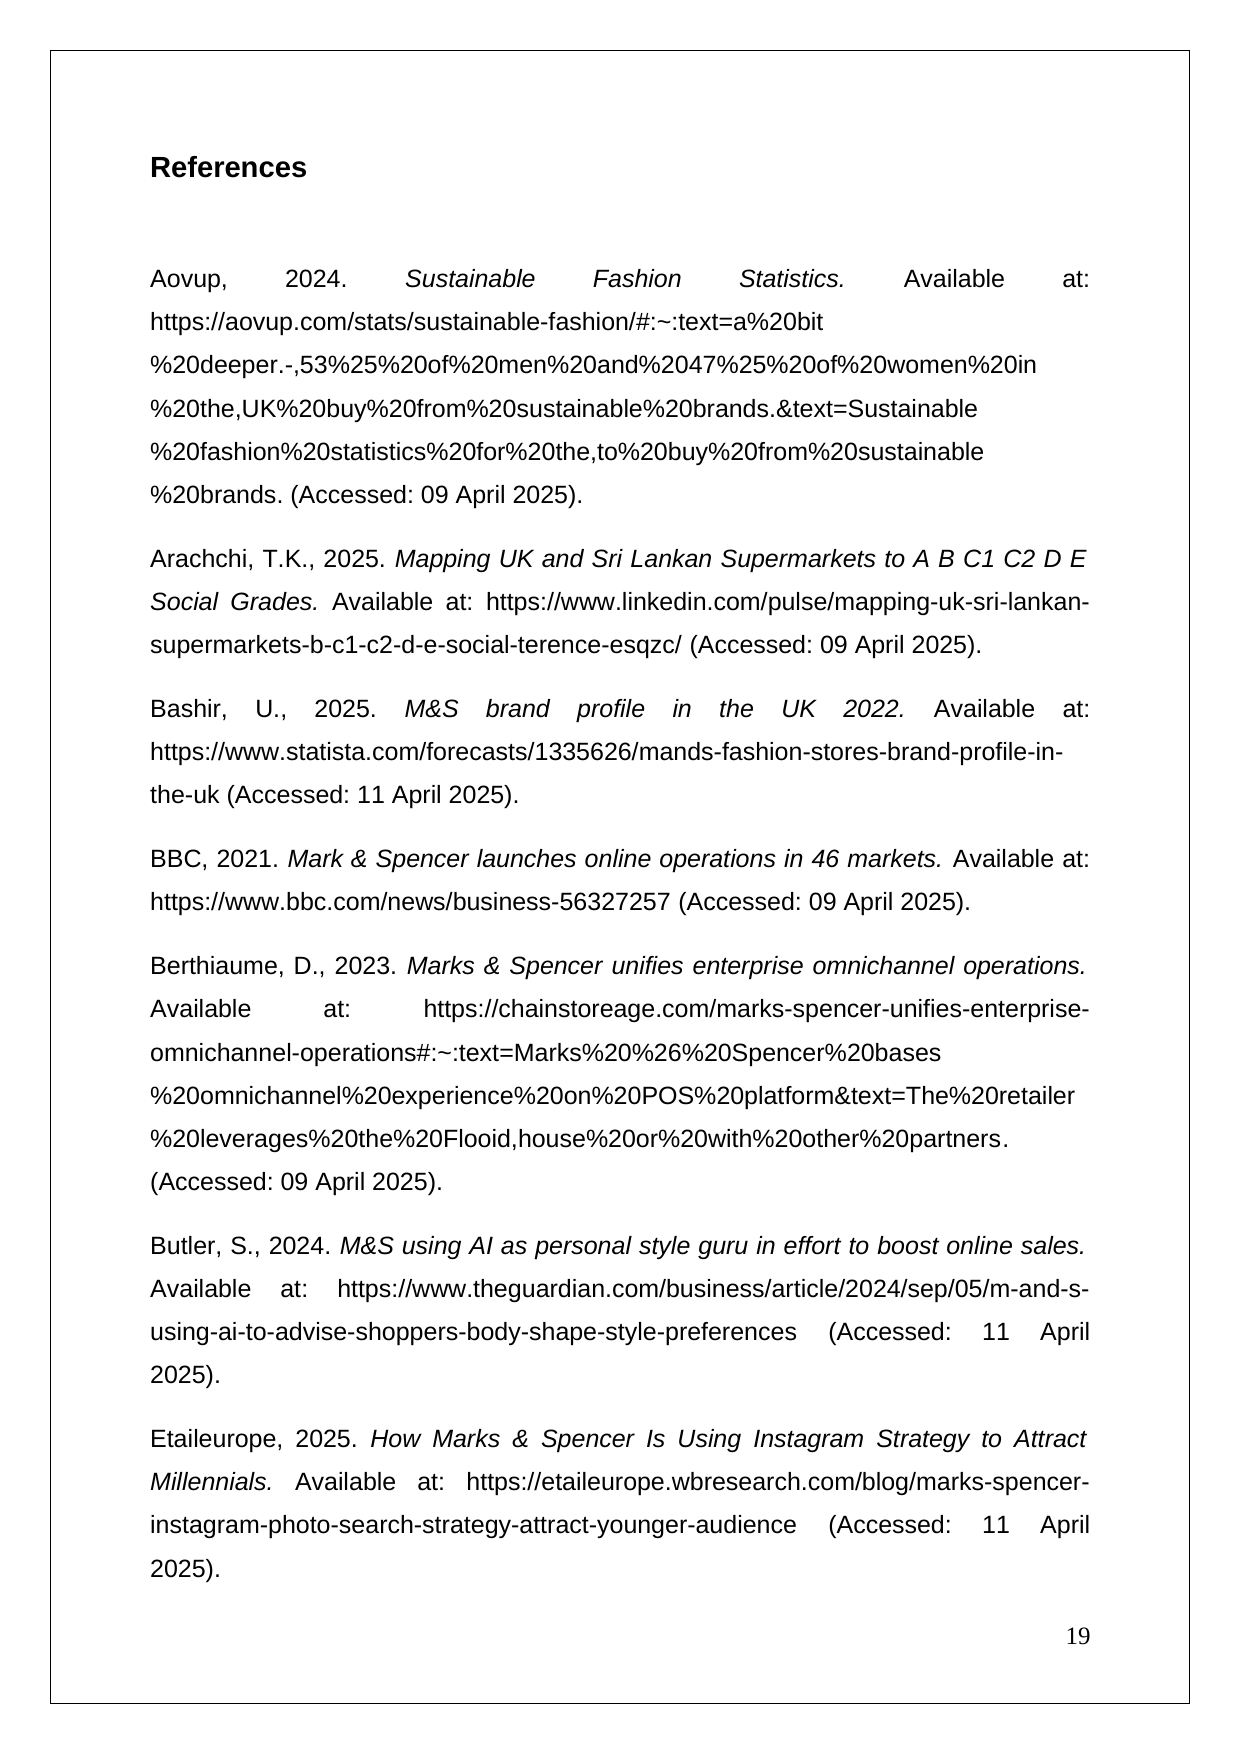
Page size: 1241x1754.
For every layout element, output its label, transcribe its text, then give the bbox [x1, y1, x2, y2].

text BBC, 2021. Mark & Spencer launches online operations in 46 markets. Available at: https://www.bbc.com/news/business-56327257 (Accessed: 09 April 2025). [150, 844, 1090, 916]
text Butler, S., 2024. M&S using AI as personal style guru in effort to boost online sales. Available at: https://www.theguardian.com/business/article/2024/sep/05/m-and-s-using-ai-to-advise-shoppers-body-shape-style-preferences (Accessed: 11 April 2025). [150, 1231, 1090, 1389]
subtitle References [150, 150, 1090, 183]
text Aovup, 2024. Sustainable Fashion Statistics. Available at: https://aovup.com/stats/sustainable-fashion/#:~:text=a%20bit%20deeper.-,53%25%20of%20men%20and%2047%25%20of%20women%20in%20the,UK%20buy%20from%20sustainable%20brands.&text=Sustainable%20fashion%20statistics%20for%20the,to%20buy%20from%20sustainable%20brands. (Accessed: 09 April 2025). [150, 264, 1090, 509]
text Bashir, U., 2025. M&S brand profile in the UK 2022. Available at: https://www.statista.com/forecasts/1335626/mands-fashion-stores-brand-profile-in-the-uk (Accessed: 11 April 2025). [150, 694, 1090, 809]
text Berthiaume, D., 2023. Marks & Spencer unifies enterprise omnichannel operations. Available at: https://chainstoreage.com/marks-spencer-unifies-enterprise-omnichannel-operations#:~:text=Marks%20%26%20Spencer%20bases%20omnichannel%20experience%20on%20POS%20platform&text=The%20retailer%20leverages%20the%20Flooid,house%20or%20with%20other%20partners. (Accessed: 09 April 2025). [150, 951, 1090, 1196]
text Etaileurope, 2025. How Marks & Spencer Is Using Instagram Strategy to Attract Millennials. Available at: https://etaileurope.wbresearch.com/blog/marks-spencer-instagram-photo-search-strategy-attract-younger-audience (Accessed: 11 April 2025). [150, 1424, 1090, 1582]
text Arachchi, T.K., 2025. Mapping UK and Sri Lankan Supermarkets to A B C1 C2 D E Social Grades. Available at: https://www.linkedin.com/pulse/mapping-uk-sri-lankan-supermarkets-b-c1-c2-d-e-social-terence-esqzc/ (Accessed: 09 April 2025). [150, 544, 1090, 659]
